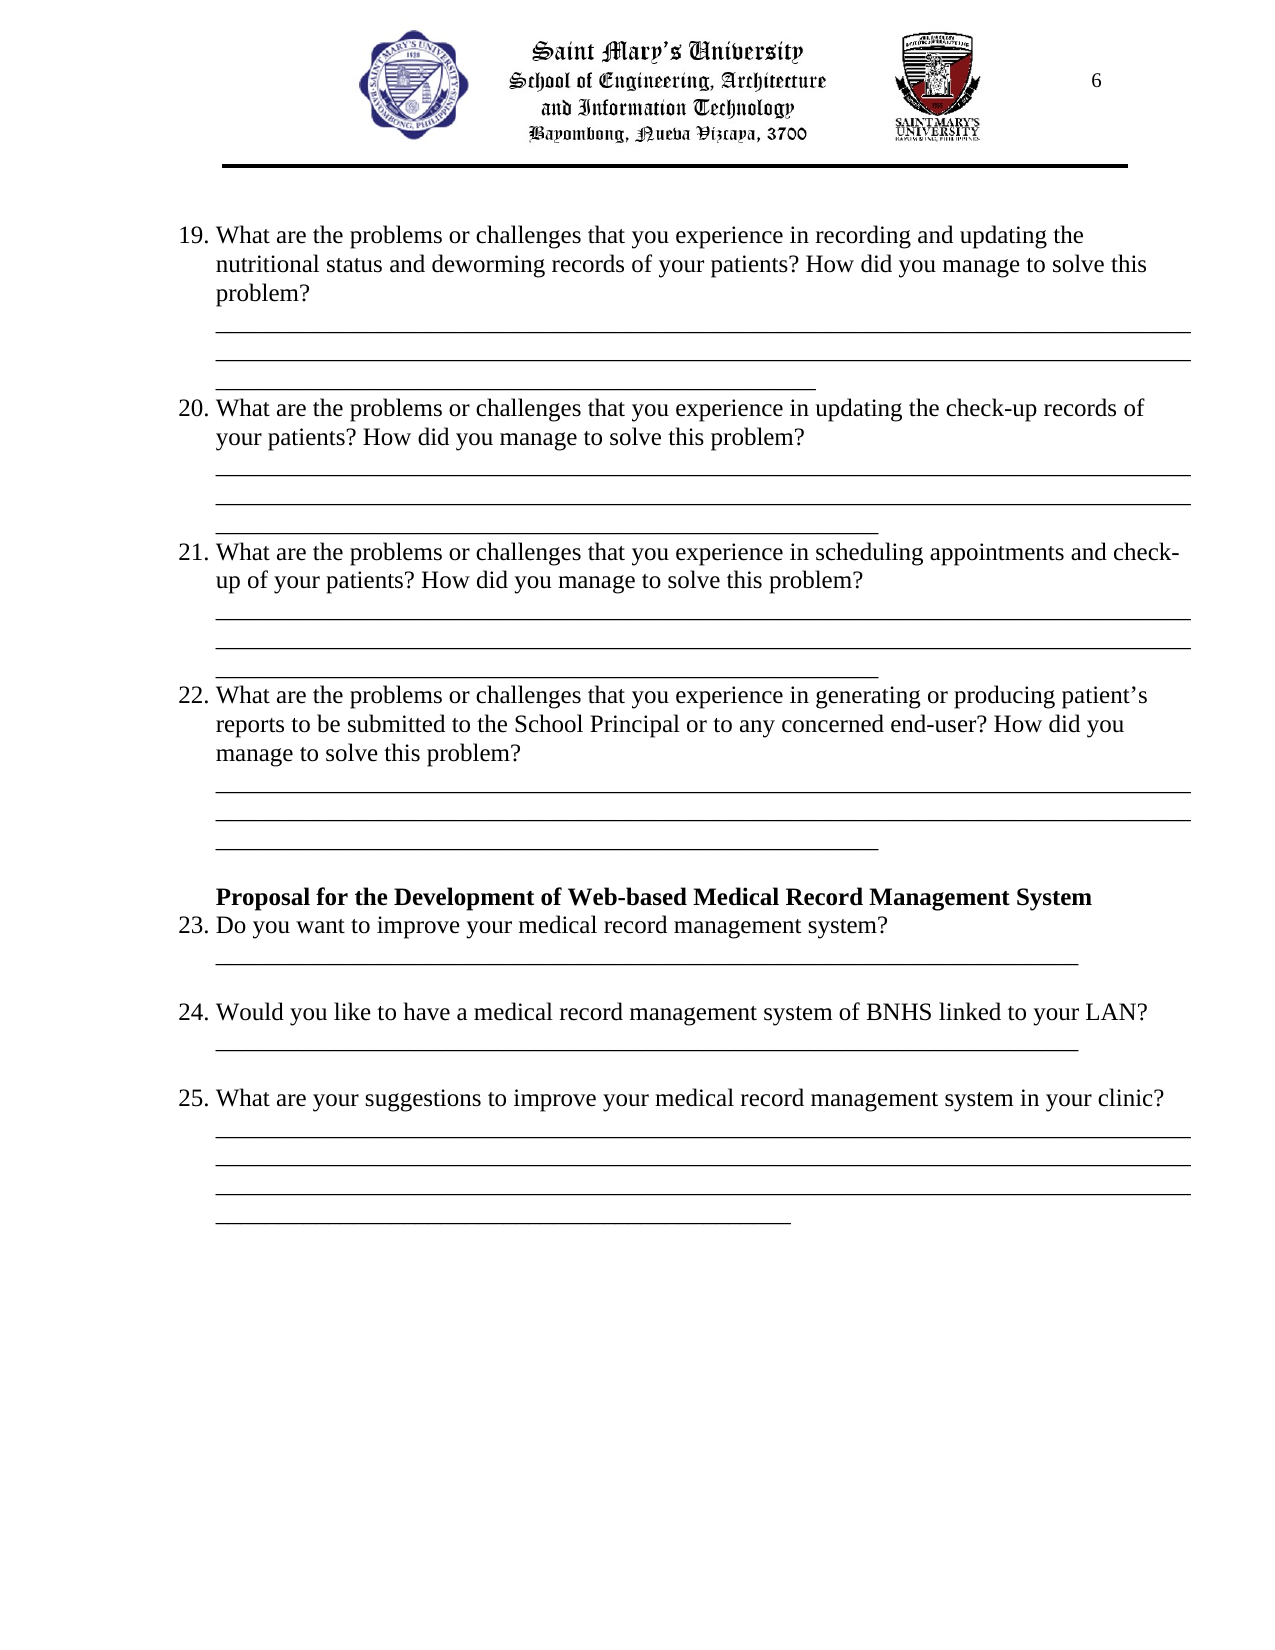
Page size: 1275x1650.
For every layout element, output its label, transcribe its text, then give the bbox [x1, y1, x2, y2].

picture [349, 20, 999, 149]
list Proposal for the Development of Web-based Medical Record Management System [216, 882, 1194, 910]
list What are the problems or challenges that you experience in scheduling appointments and check-up of your patients? How did you manage to solve this problem? _________________________________________________________________________________________________________________________________________________________________________________________________________________ [178, 537, 1194, 680]
list Do you want to improve your medical record management system? _____________________________________________________________________ [178, 910, 1194, 968]
list Would you like to have a medical record management system of BNHS linked to your LAN? _____________________________________________________________________ [178, 997, 1194, 1054]
list What are the problems or challenges that you experience in generating or producing patient’s reports to be submitted to the School Principal or to any concerned end-user? How did you manage to solve this problem? _________________________________________________________________________________________________________________________________________________________________________________________________________________ [178, 680, 1194, 853]
list What are the problems or challenges that you experience in updating the check-up records of your patients? How did you manage to solve this problem? _________________________________________________________________________________________________________________________________________________________________________________________________________________ [178, 393, 1194, 537]
list What are your suggestions to improve your medical record management system in your clinic? ________________________________________________________________________________________________________________________________________________________________________________________________________________________________________________________________________________________ [178, 1083, 1194, 1227]
list What are the problems or challenges that you experience in recording and updating the nutritional status and deworming records of your patients? How did you manage to solve this problem? ____________________________________________________________________________________________________________________________________________________________________________________________________________ [178, 220, 1194, 393]
